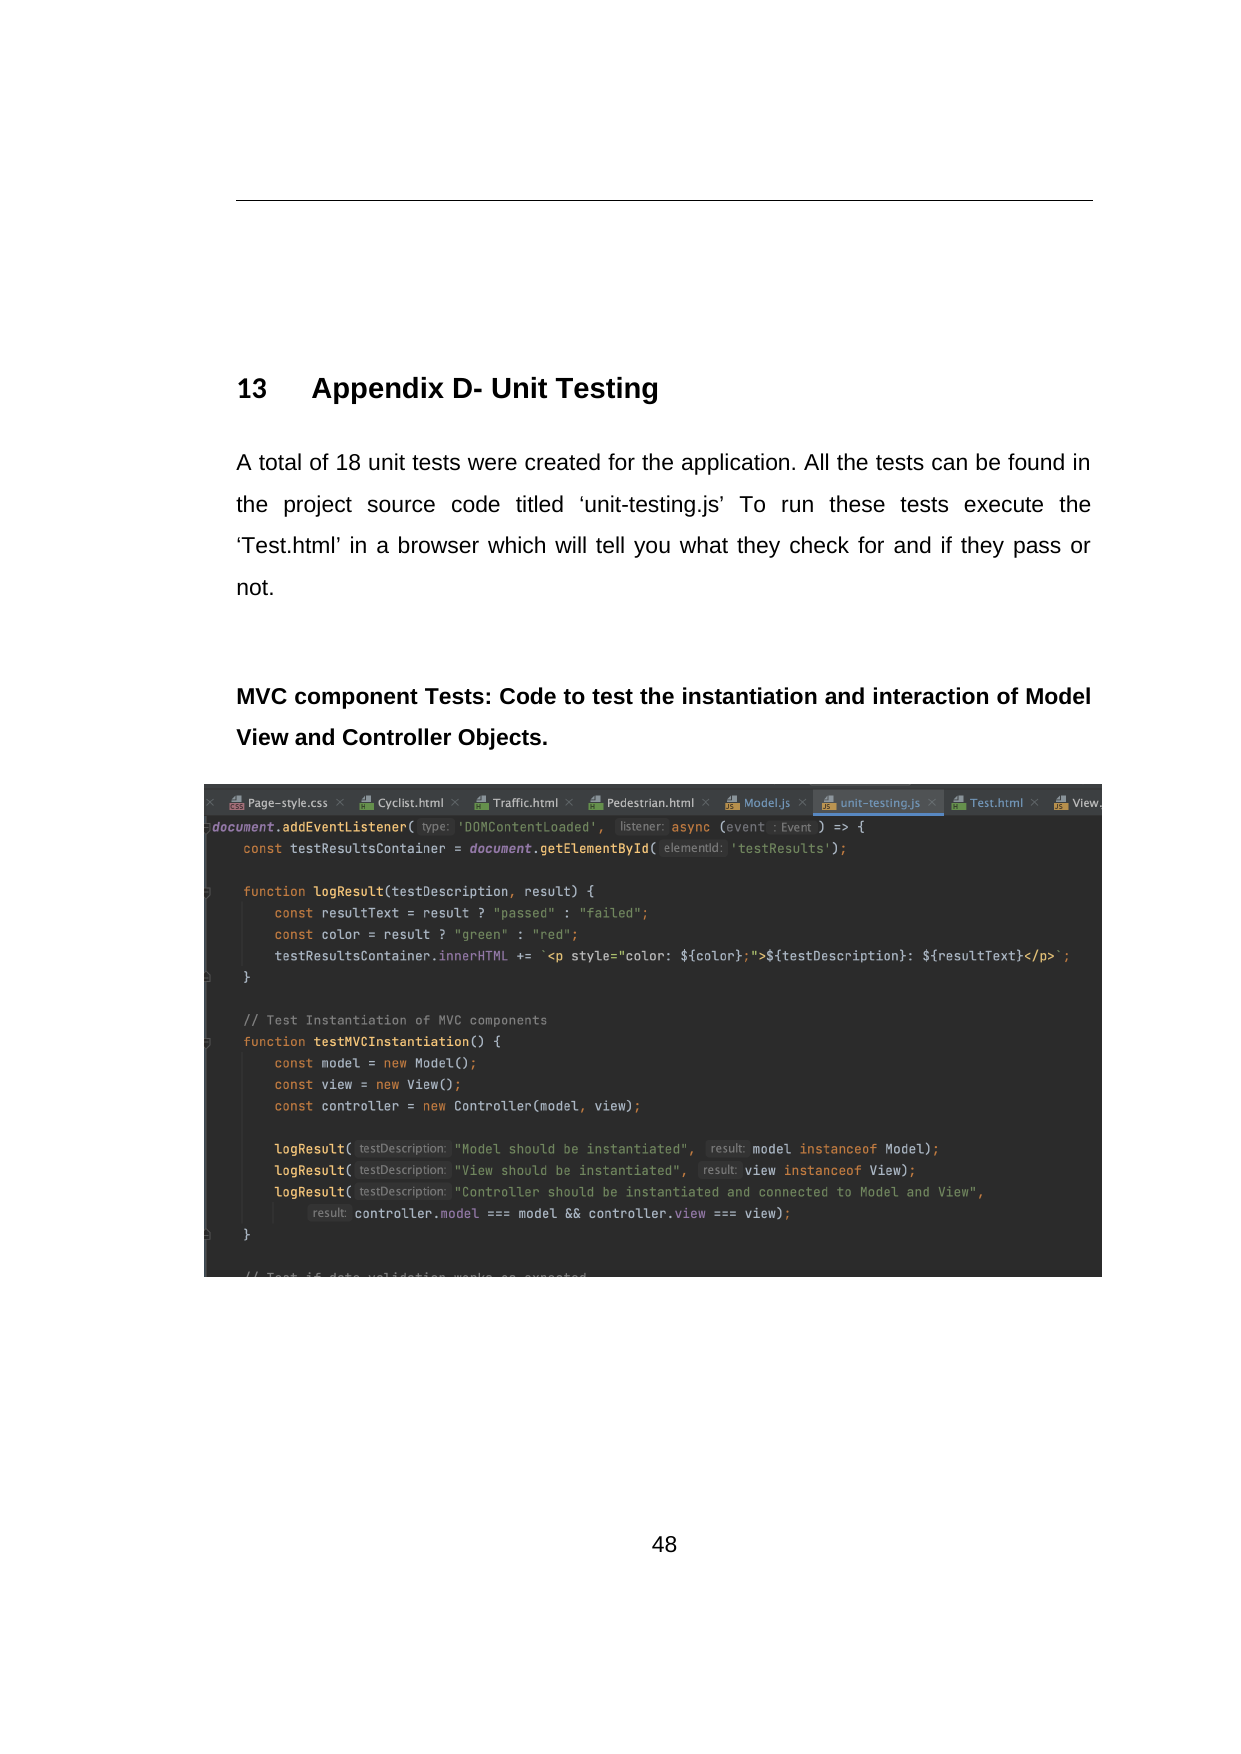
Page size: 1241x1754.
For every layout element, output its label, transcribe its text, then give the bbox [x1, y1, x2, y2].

text MVC component Tests: Code to test the instantiation and interaction of Model View and Controller Objects. [236, 683, 1092, 751]
picture [204, 784, 1102, 1277]
subtitle Appendix D- Unit Testing [236, 369, 1092, 406]
text A total of 18 unit tests were created for the application. All the tests can be found in the project source code titled ‘unit-testing.js’ To run these tests execute the ‘Test.html’ in a browser which will tell you what they check for and if they pass or not. [236, 449, 1092, 600]
